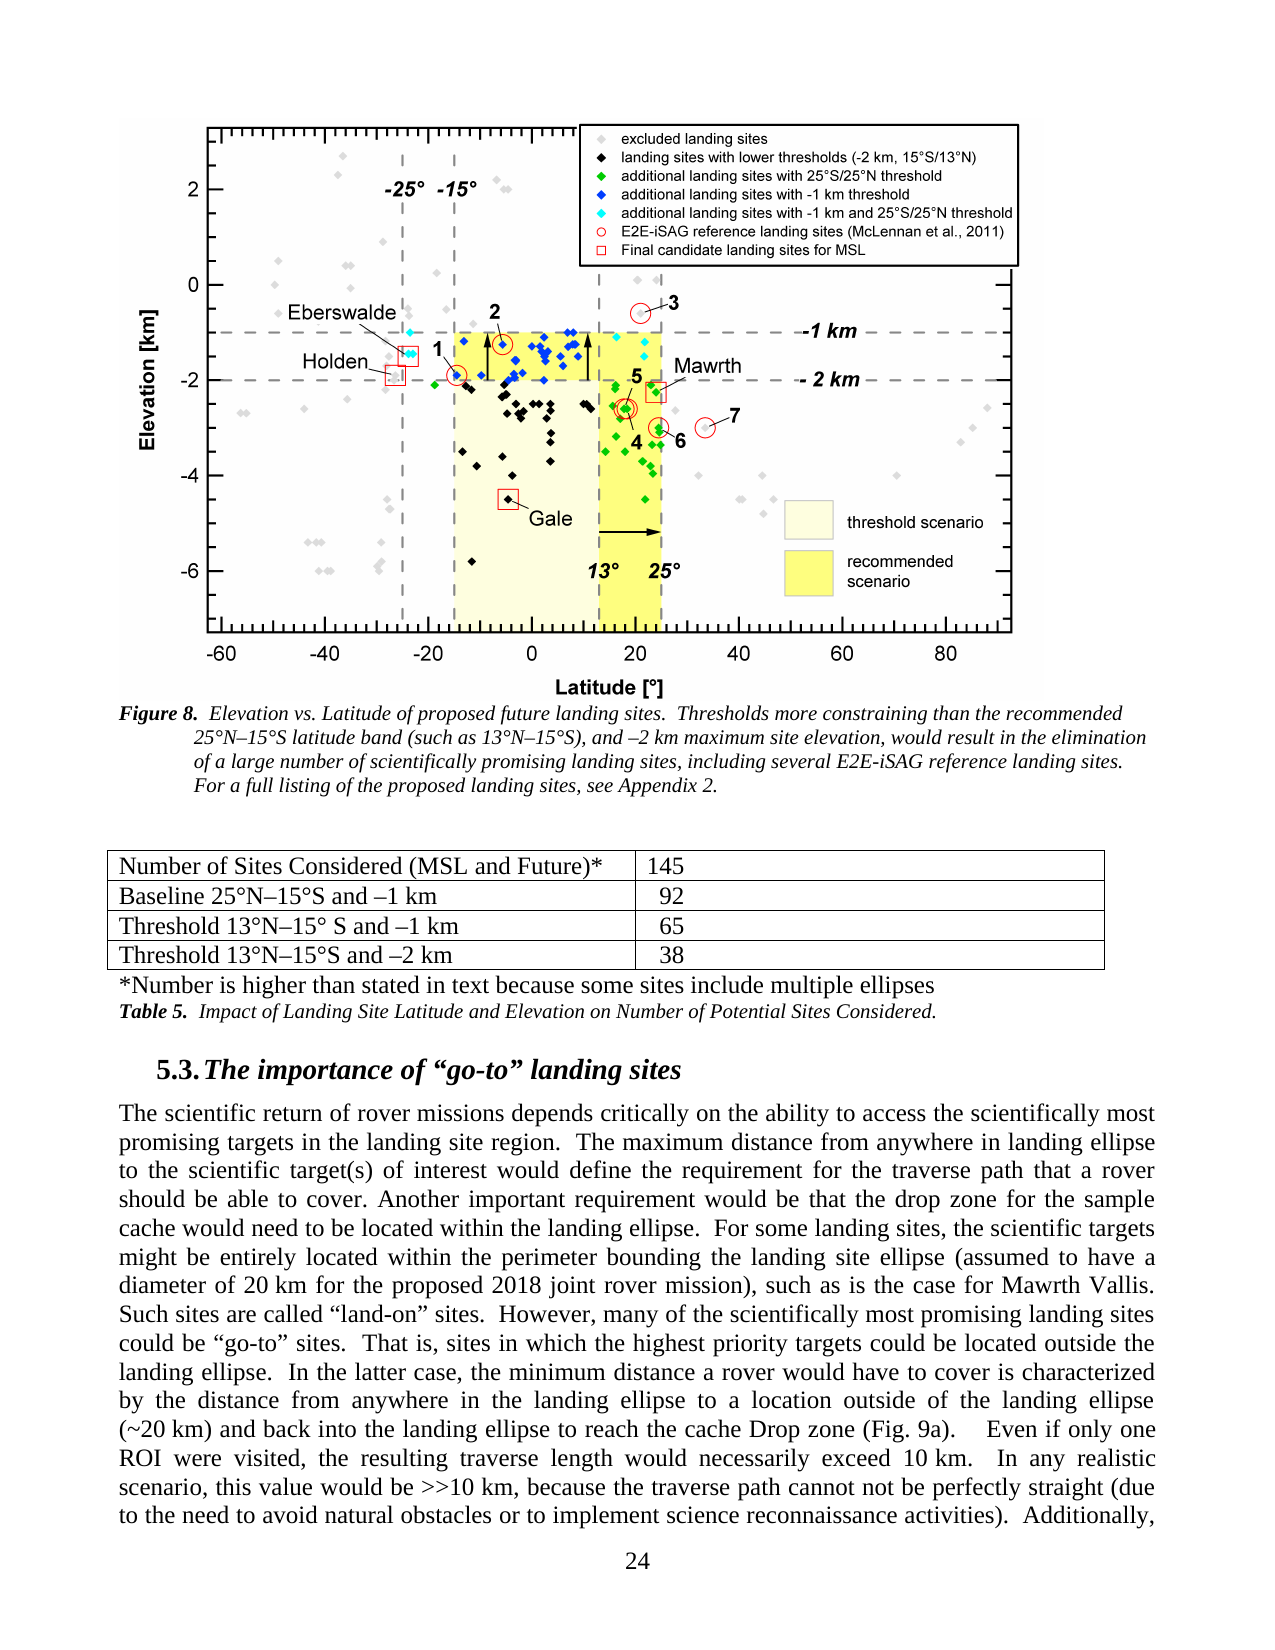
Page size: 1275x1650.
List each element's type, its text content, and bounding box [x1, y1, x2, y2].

table_cell Threshold 13°N–15° S and –1 km [108, 911, 635, 939]
subtitle The importance of “go-to” landing sites [156, 1052, 1156, 1085]
text *Number is higher than stated in text because some sites include multiple ellipses [118, 970, 1156, 999]
text Figure 8. Elevation vs. Latitude of proposed future landing sites. Thresholds more constraining than the recommended 25°N–15°S latitude band (such as 13°N–15°S), and –2 km maximum site elevation, would result in the elimination of a large number of scientifically promising landing sites, including several E2E-iSAG reference landing sites. For a full listing of the proposed landing sites, see Appendix 2. [118, 701, 1156, 797]
table_header 145 [636, 851, 1104, 880]
table_cell 65 [636, 911, 1104, 939]
table_cell 38 [636, 941, 1104, 969]
table_cell 92 [636, 881, 1104, 910]
text Table 5. Impact of Landing Site Latitude and Elevation on Number of Potential Sites Considered. [118, 999, 1156, 1023]
table_cell Baseline 25°N–15°S and –1 km [108, 881, 635, 910]
table_header Number of Sites Considered (MSL and Future)* [108, 851, 635, 880]
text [118, 1098, 1156, 1529]
table_cell Threshold 13°N–15°S and –2 km [108, 941, 635, 969]
picture [118, 118, 1044, 701]
